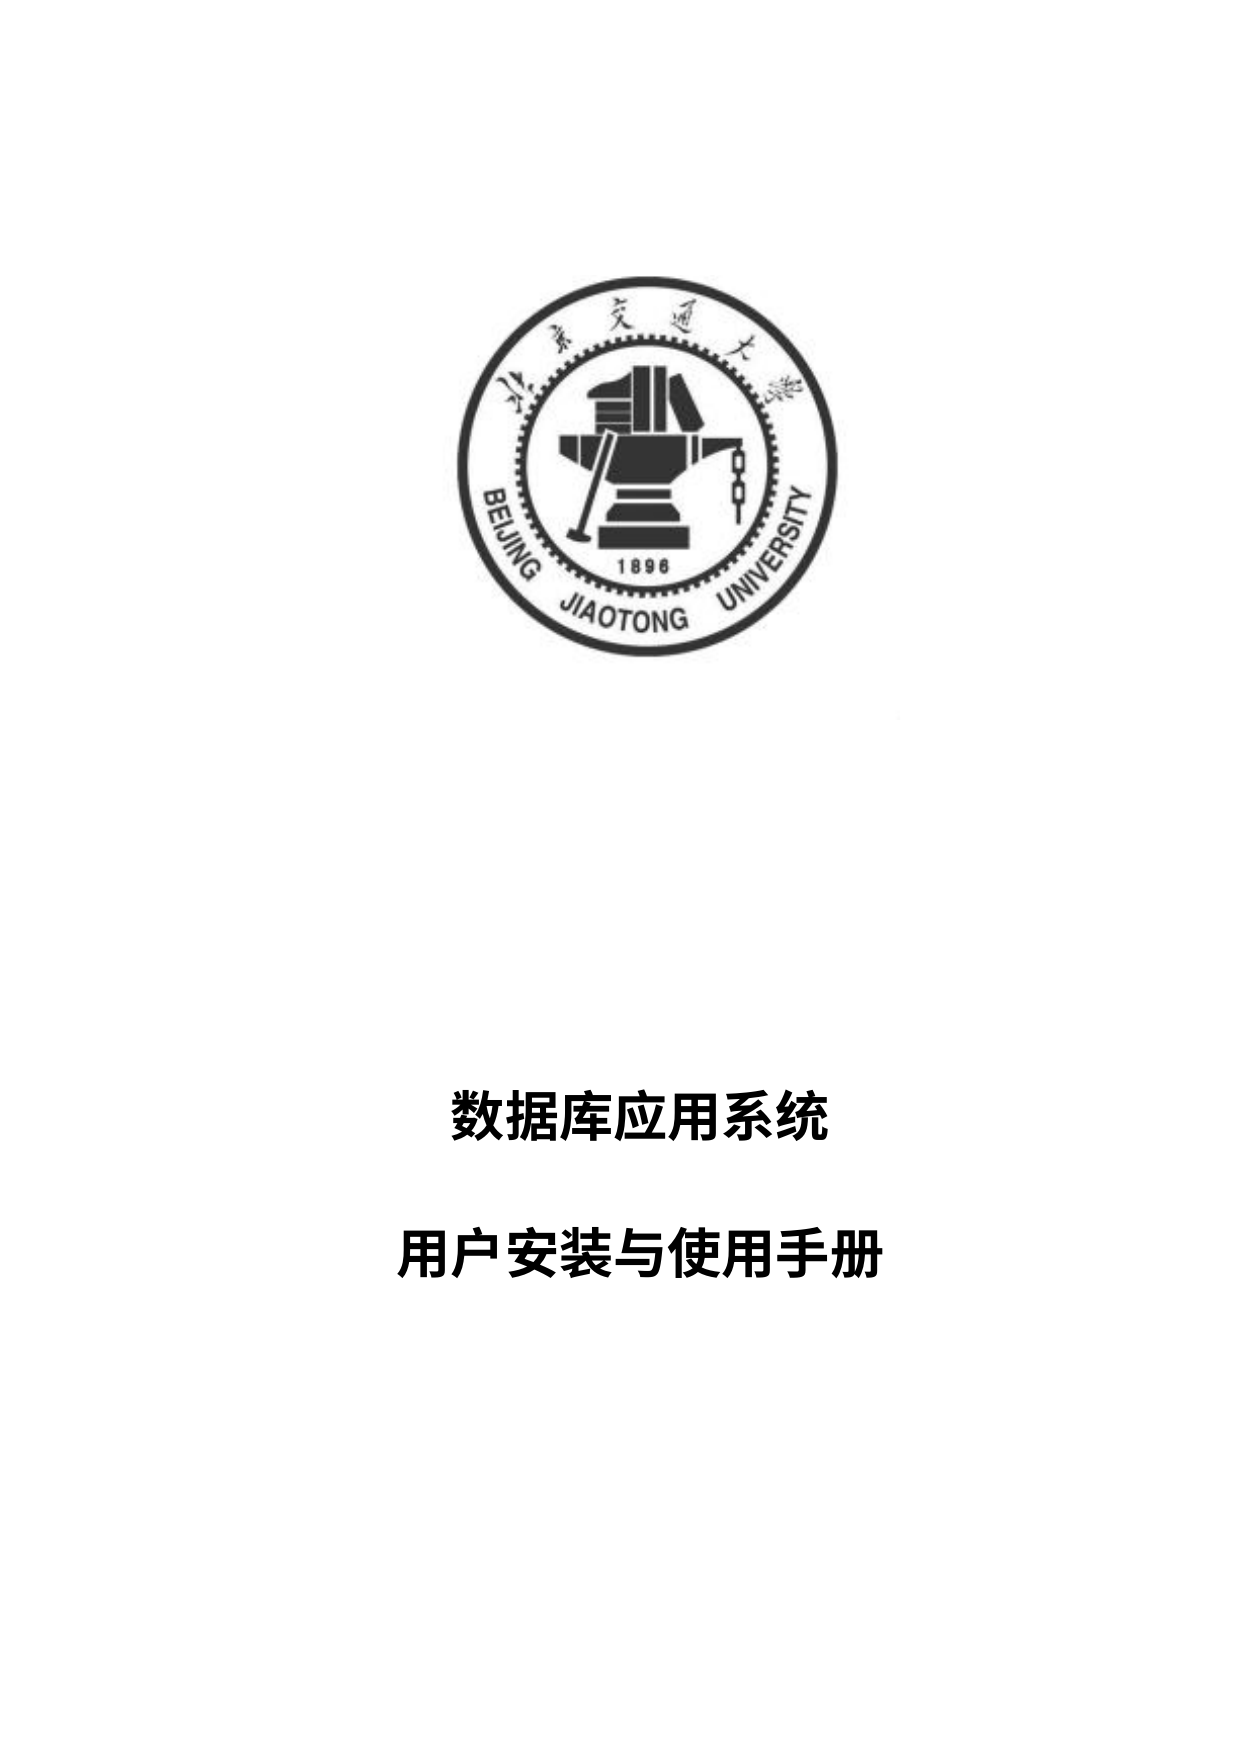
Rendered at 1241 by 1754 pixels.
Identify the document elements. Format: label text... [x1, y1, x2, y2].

text 用户安装与使用手册 [187, 1201, 1093, 1298]
picture [395, 275, 901, 720]
text 数据库应用系统 [187, 1064, 1093, 1162]
